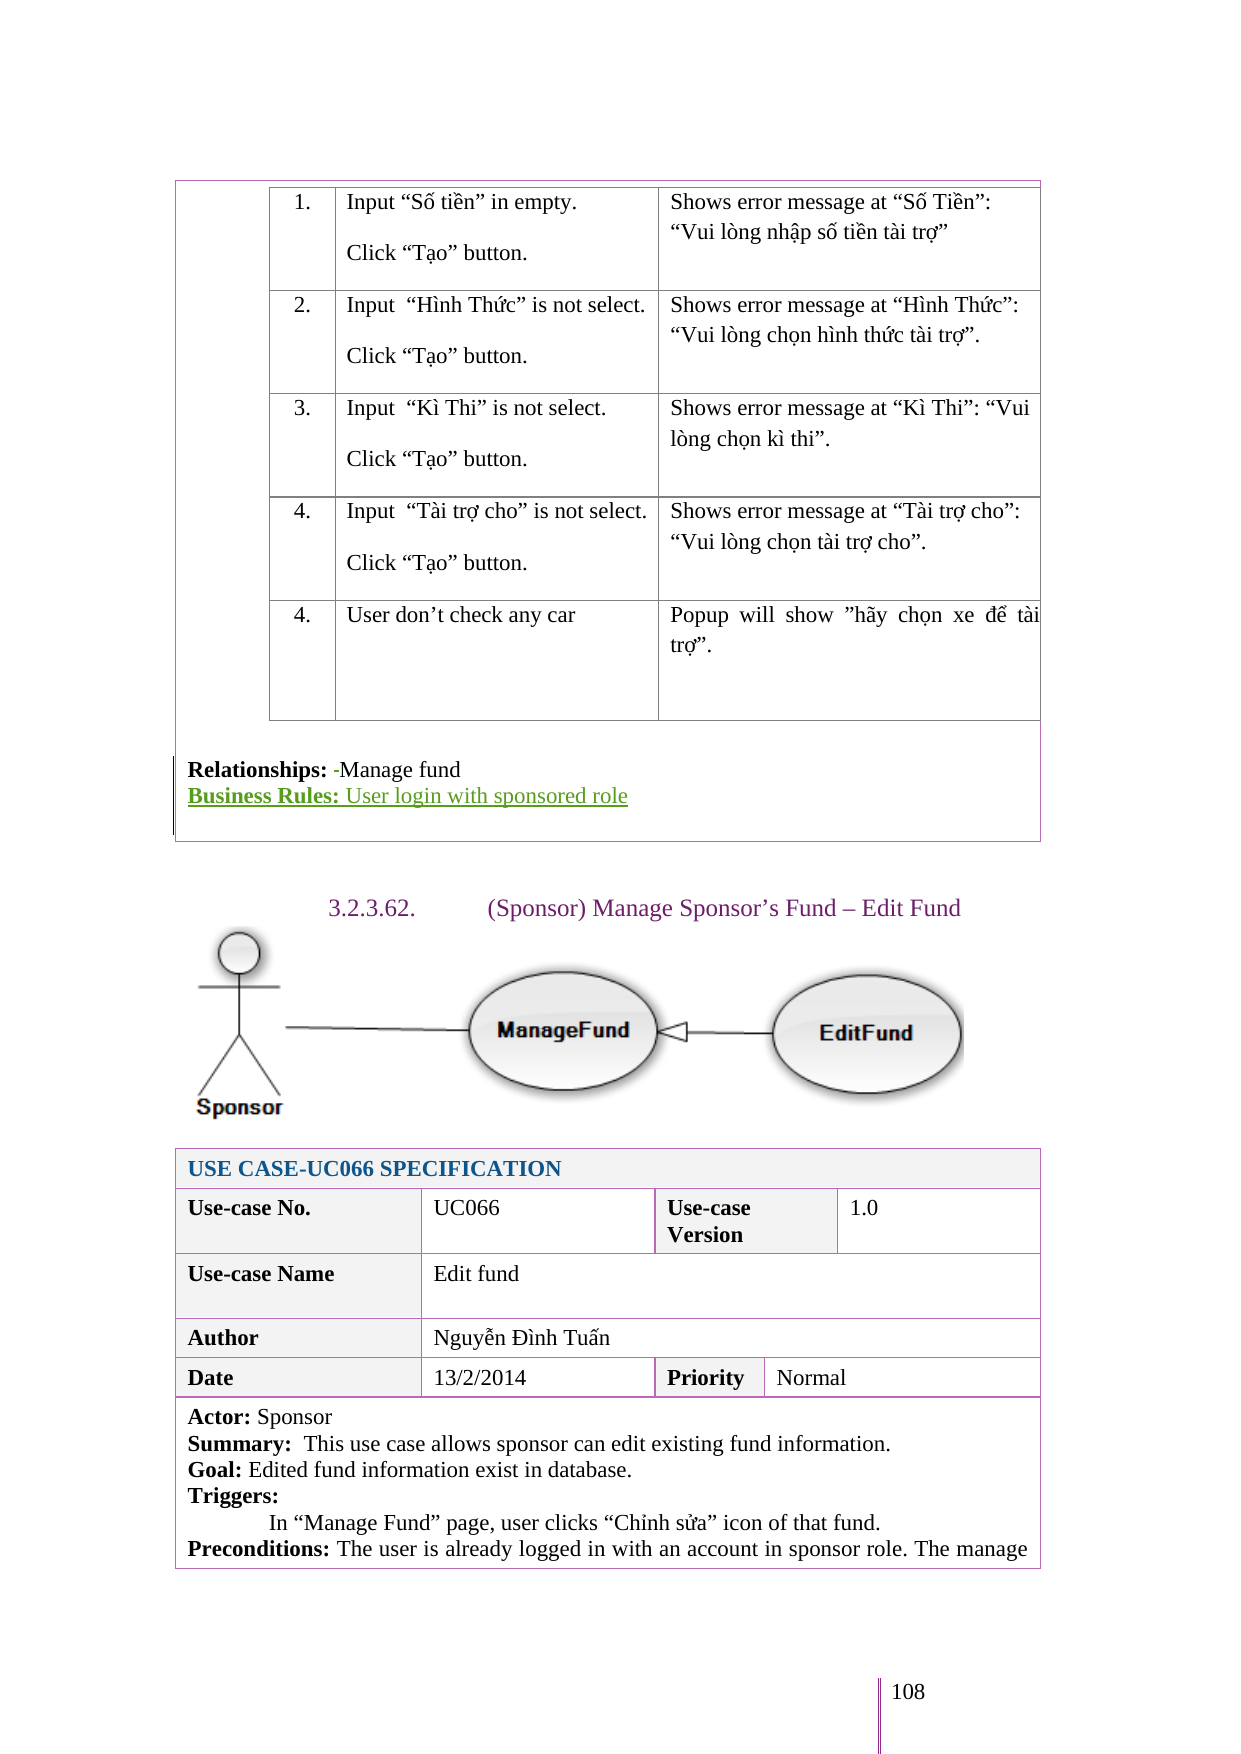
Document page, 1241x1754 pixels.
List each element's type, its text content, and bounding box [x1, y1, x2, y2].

subtitle (Sponsor) Manage Sponsor’s Fund – Edit Fund [328, 893, 1053, 922]
table_cell Use-case No. [176, 1189, 421, 1253]
table_cell UC066 [422, 1189, 654, 1253]
table_cell Nguyễn Đình Tuấn [422, 1319, 1040, 1357]
table_cell Edit fund [422, 1254, 1040, 1317]
table_cell Use-case Name [176, 1254, 421, 1317]
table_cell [176, 181, 1040, 841]
table_cell Priority [656, 1358, 764, 1396]
table_cell Normal [765, 1358, 1040, 1396]
table_cell Date [176, 1358, 421, 1396]
table_cell 1.0 [838, 1189, 1040, 1253]
table_cell 13/2/2014 [422, 1358, 654, 1396]
table_cell Use-case Version [656, 1189, 837, 1253]
table_cell Author [176, 1319, 421, 1357]
table_header USE CASE-UC066 SPECIFICATION [176, 1149, 1040, 1187]
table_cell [176, 1398, 1040, 1568]
picture [187, 926, 964, 1124]
